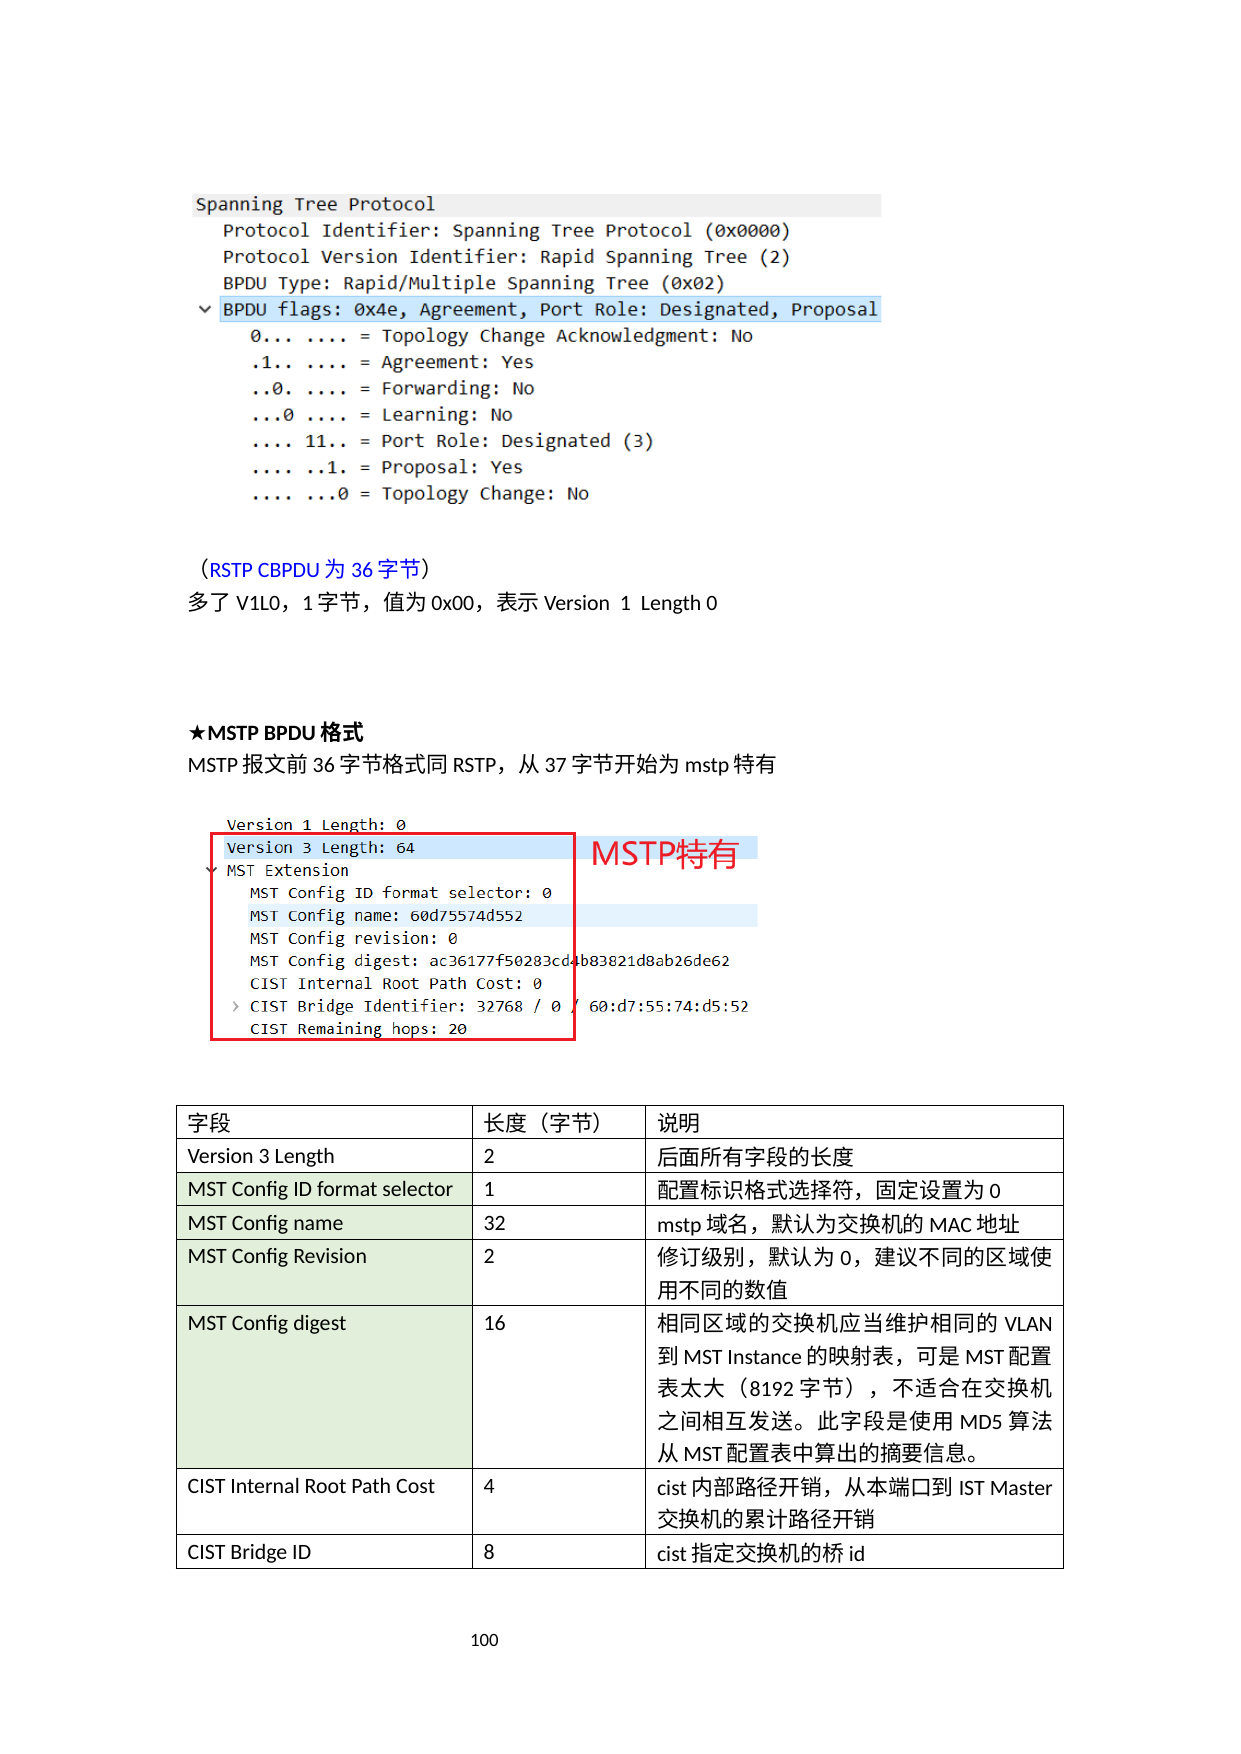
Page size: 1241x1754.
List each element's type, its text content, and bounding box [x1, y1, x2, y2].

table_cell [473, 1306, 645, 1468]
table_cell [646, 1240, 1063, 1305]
text （RSTP CBPDU为36字节） [187, 552, 1053, 584]
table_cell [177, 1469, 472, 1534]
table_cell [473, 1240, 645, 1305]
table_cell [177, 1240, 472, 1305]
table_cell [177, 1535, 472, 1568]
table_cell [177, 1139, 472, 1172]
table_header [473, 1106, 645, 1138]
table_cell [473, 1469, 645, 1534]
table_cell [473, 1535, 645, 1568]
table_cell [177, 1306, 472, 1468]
text ★MSTP BPDU格式 [187, 714, 1053, 747]
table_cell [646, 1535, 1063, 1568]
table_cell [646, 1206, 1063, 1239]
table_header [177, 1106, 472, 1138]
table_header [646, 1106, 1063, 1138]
text 多了 V1L0，1字节，值为0x00，表示Version 1 Length 0 [187, 584, 1053, 617]
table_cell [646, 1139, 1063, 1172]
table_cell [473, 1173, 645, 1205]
text MSTP报文前36字节格式同RSTP，从37字节开始为mstp特有 [187, 747, 1053, 779]
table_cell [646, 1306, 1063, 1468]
picture [187, 194, 882, 504]
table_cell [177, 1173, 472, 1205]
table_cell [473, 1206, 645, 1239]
picture [187, 812, 758, 1045]
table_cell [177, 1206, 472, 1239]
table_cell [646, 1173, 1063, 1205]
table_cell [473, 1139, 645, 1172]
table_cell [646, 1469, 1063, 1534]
